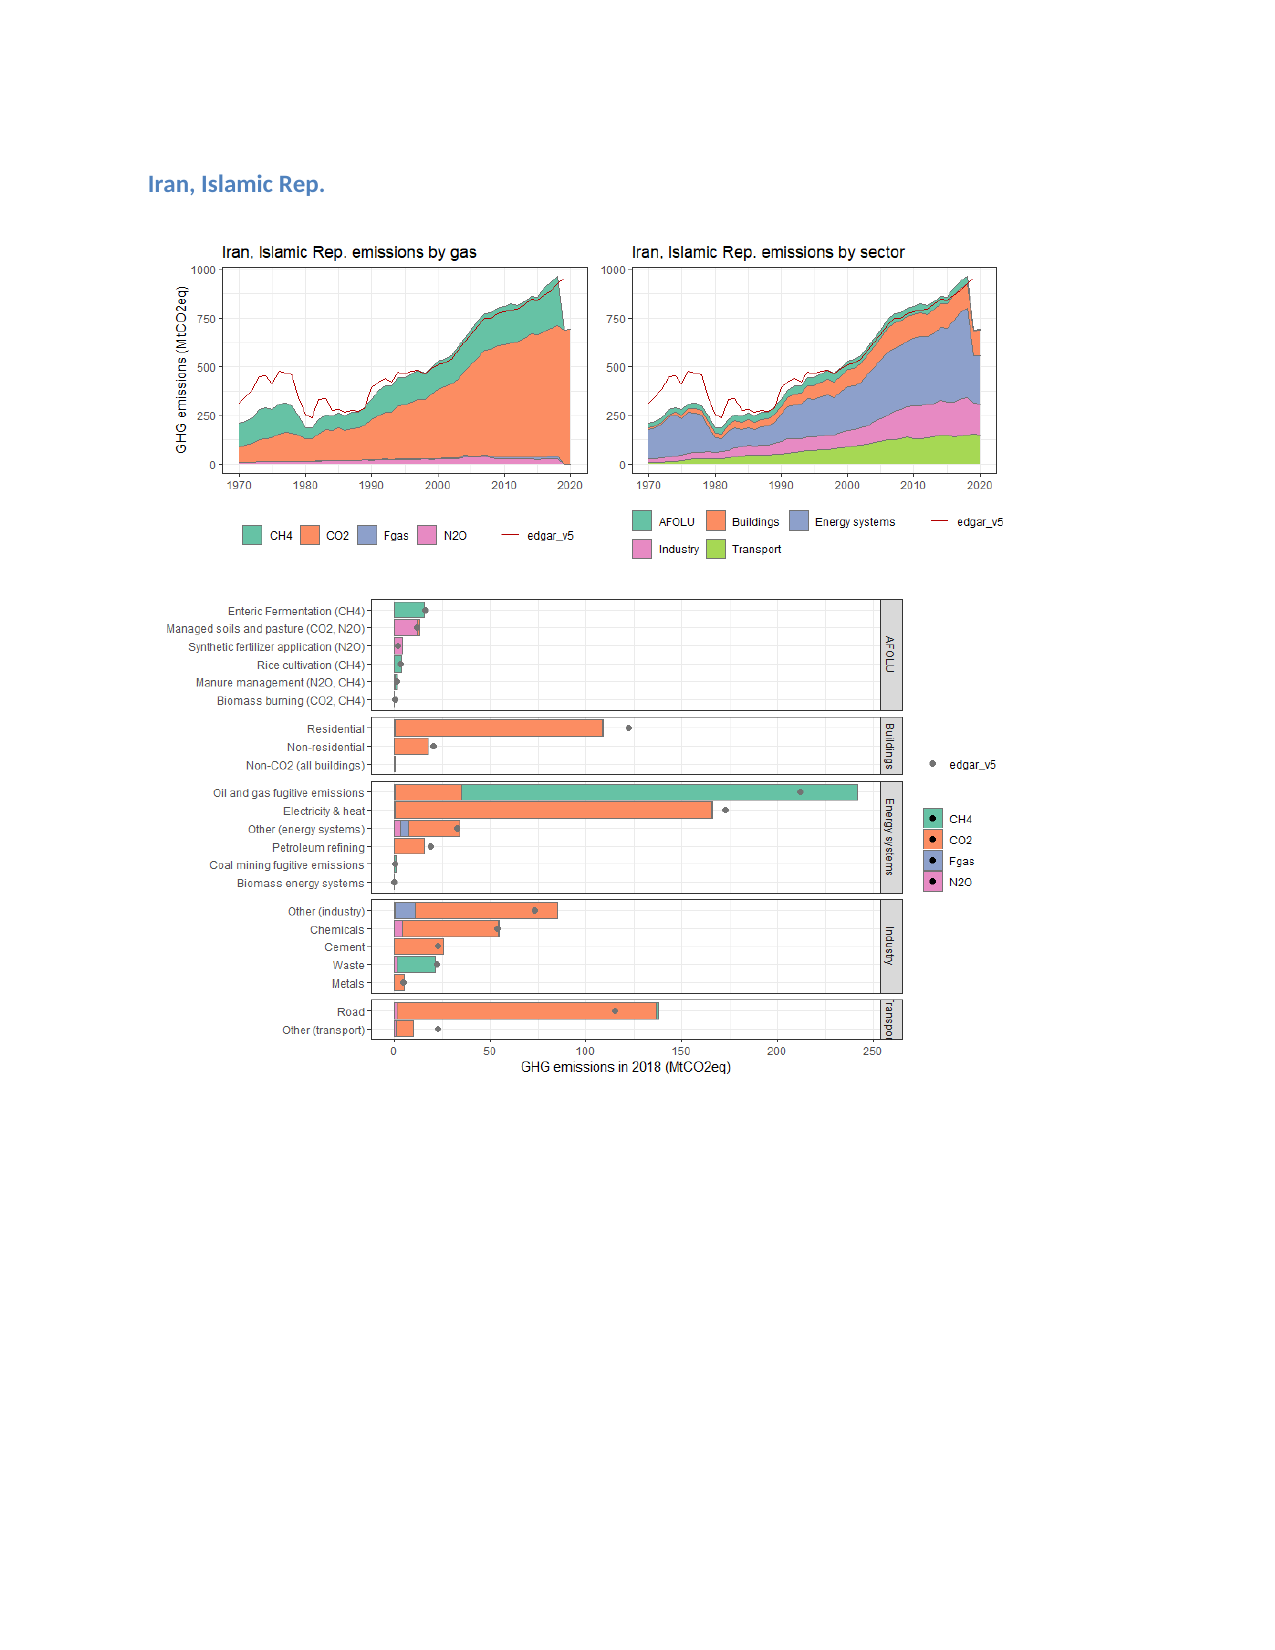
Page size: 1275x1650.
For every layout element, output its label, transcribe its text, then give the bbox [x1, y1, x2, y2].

picture [147, 217, 1023, 1093]
subtitle Iran, Islamic Rep. [148, 168, 1127, 199]
